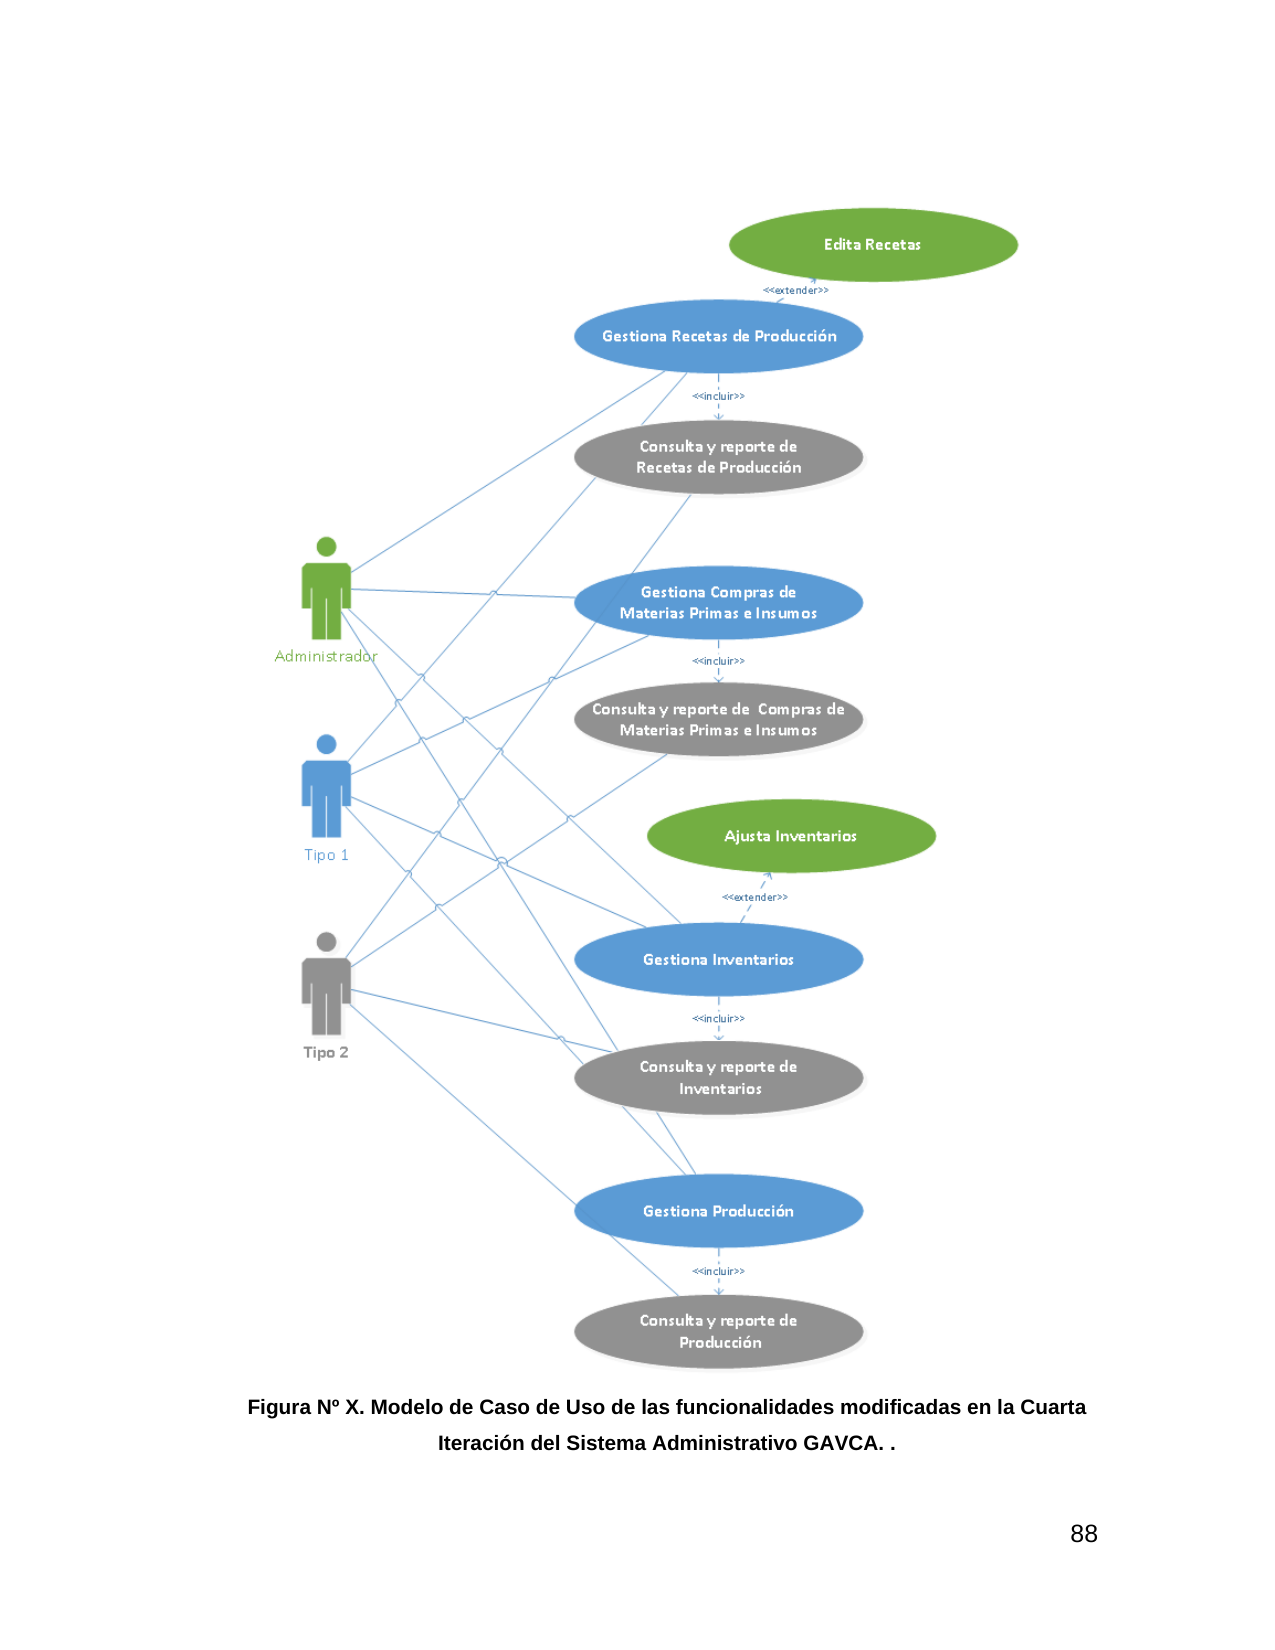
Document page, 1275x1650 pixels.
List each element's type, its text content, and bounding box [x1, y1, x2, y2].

text Figura Nº X. Modelo de Caso de Uso de las funcionalidades modificadas en la Cuarta Iteración del Sistema Administrativo GAVCA. . [236, 1395, 1098, 1454]
picture [265, 177, 1023, 1381]
